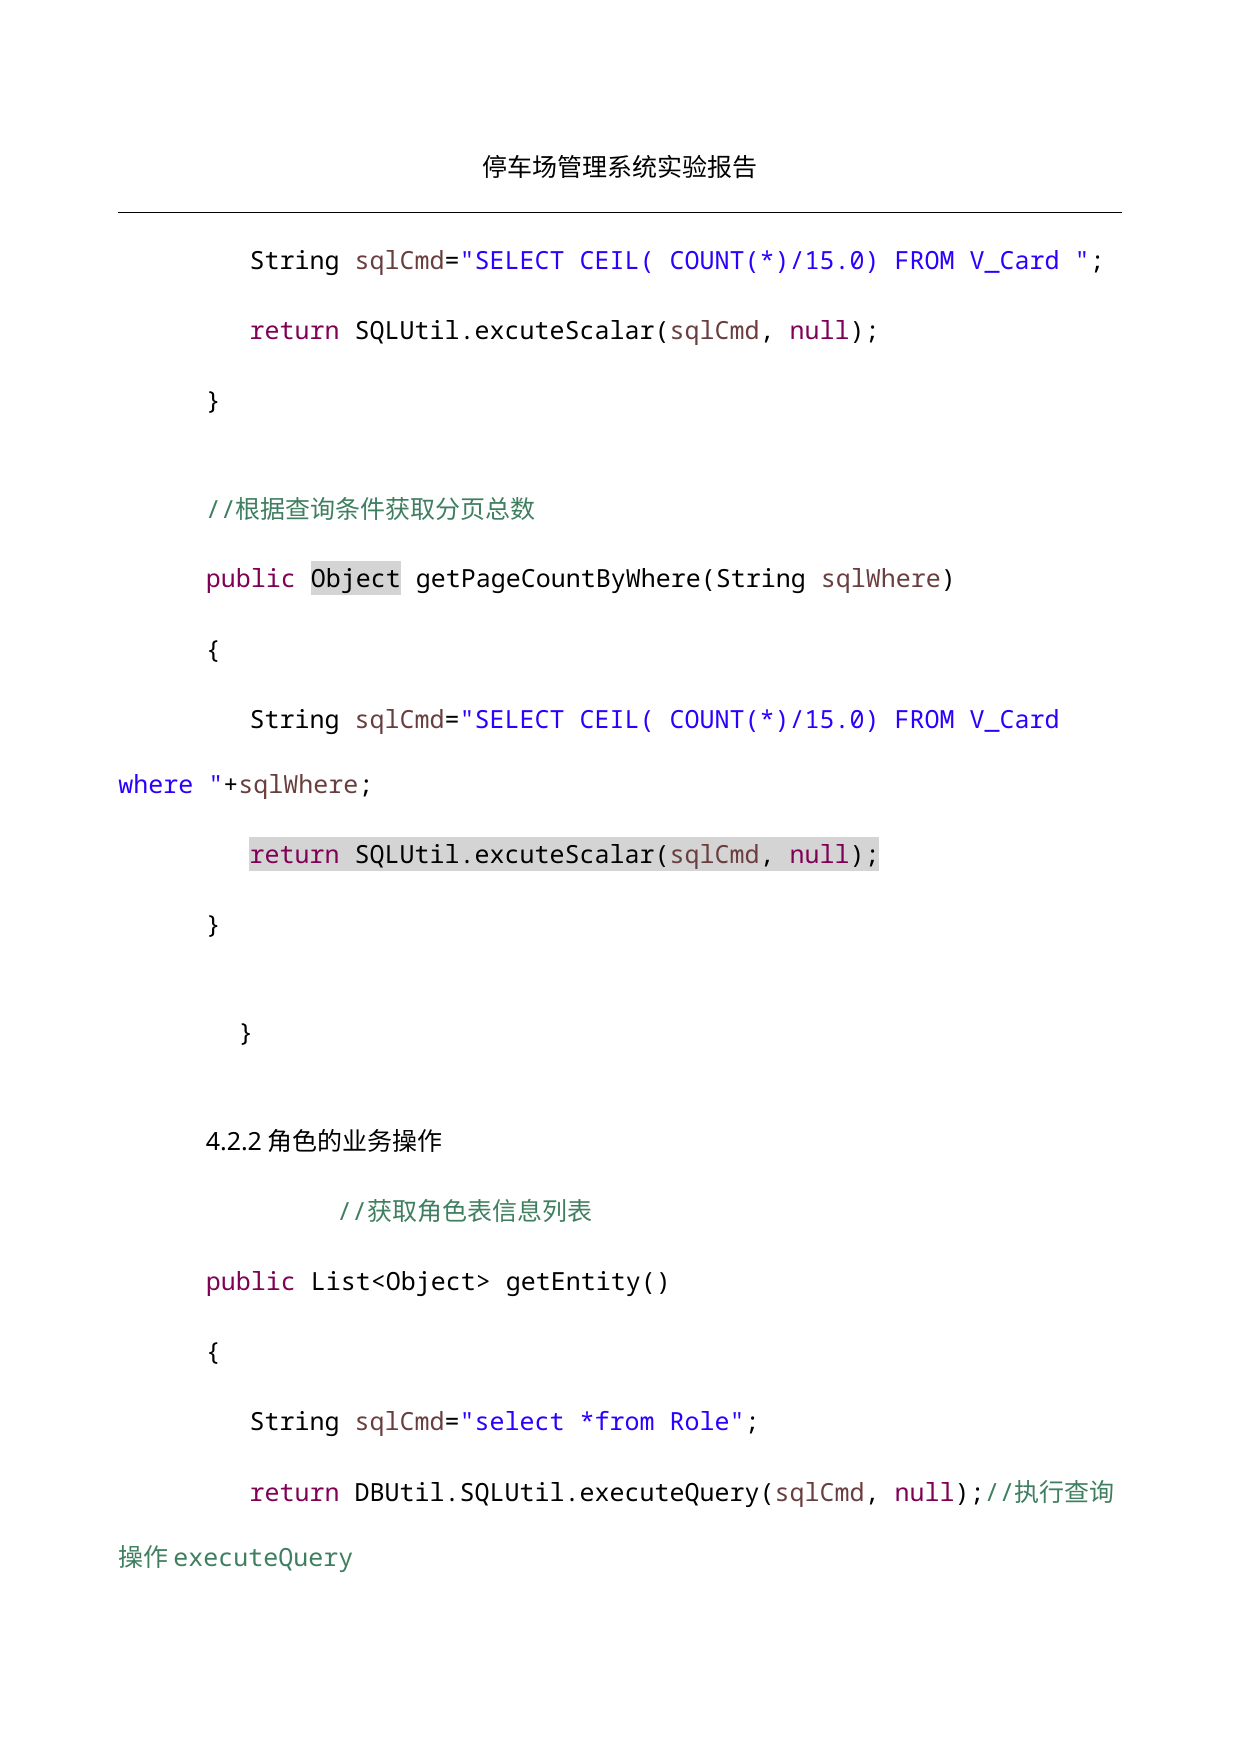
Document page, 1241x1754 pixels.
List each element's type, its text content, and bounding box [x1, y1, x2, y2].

text //根据查询条件获取分页总数 [118, 475, 1122, 540]
text String sqlCmd="SELECT CEIL( COUNT(*)/15.0) FROM V_Card where "+sqlWhere; [118, 686, 1122, 816]
text { [118, 1318, 1122, 1383]
text String sqlCmd="select *from Role"; [118, 1388, 1122, 1453]
text public List<Object> getEntity() [118, 1248, 1122, 1313]
text return SQLUtil.excuteScalar(sqlCmd, null); [118, 821, 1122, 886]
text { [118, 616, 1122, 681]
text //获取角色表信息列表 [118, 1177, 1122, 1242]
text 4.2.2角色的业务操作 [118, 1107, 1122, 1172]
text } [118, 367, 1122, 432]
text String sqlCmd="SELECT CEIL( COUNT(*)/15.0) FROM V_Card "; [118, 227, 1122, 292]
text } [118, 891, 1122, 956]
text public Object getPageCountByWhere(String sqlWhere) [118, 546, 1122, 611]
text } [118, 999, 1122, 1064]
text return DBUtil.SQLUtil.executeQuery(sqlCmd, null);//执行查询操作executeQuery [118, 1458, 1122, 1588]
text return SQLUtil.excuteScalar(sqlCmd, null); [118, 297, 1122, 362]
